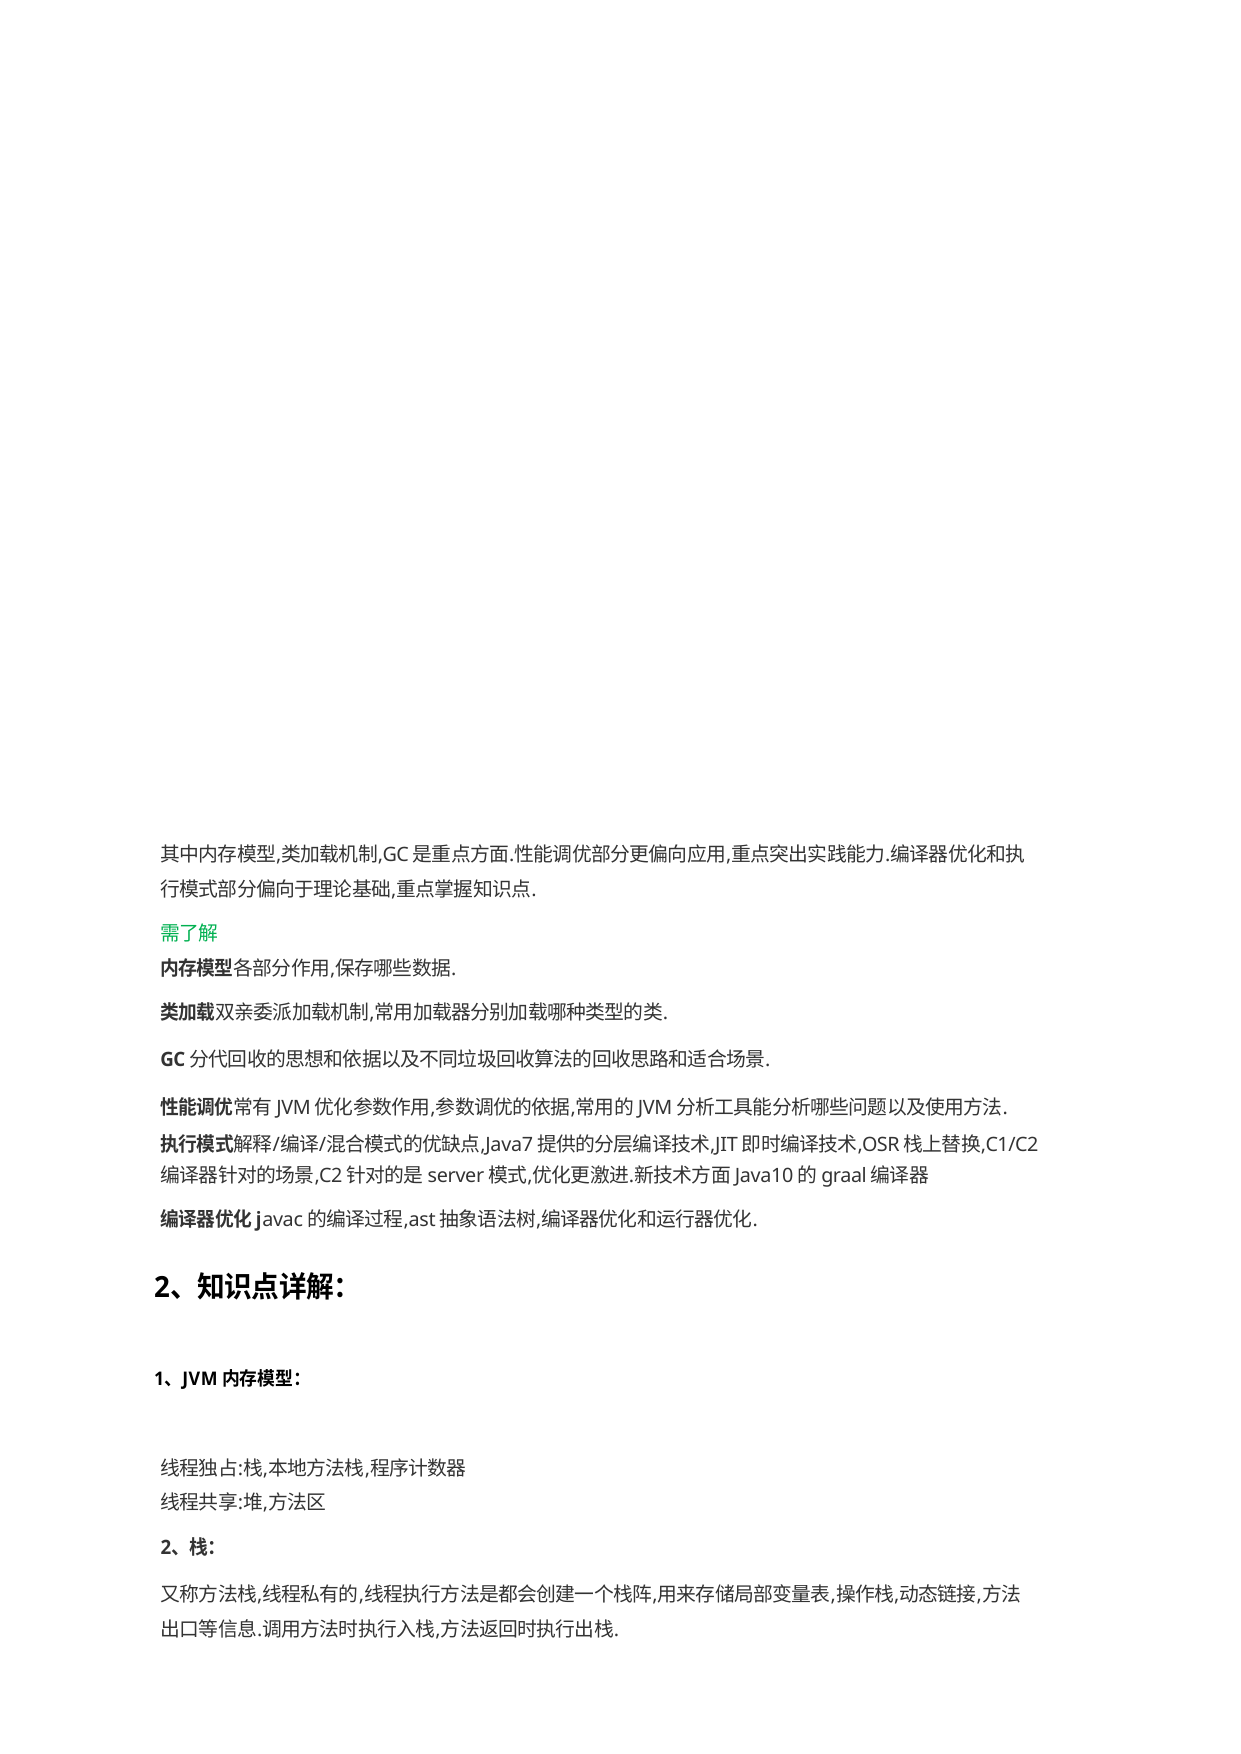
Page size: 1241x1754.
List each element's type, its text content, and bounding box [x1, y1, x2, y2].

text 内存模型各部分作用,保存哪些数据. [160, 950, 1124, 982]
text 需了解 [160, 902, 1124, 950]
text 编译器优化javac的编译过程,ast抽象语法树,编译器优化和运行器优化. [0, 1189, 1124, 1236]
text 2、栈： [0, 1516, 1124, 1564]
text 线程独占:栈,本地方法栈,程序计数器 [0, 1438, 1124, 1484]
text 编译器针对的场景,C2针对的是server模式,优化更激进.新技术方面Java10的graal编译器 [0, 1158, 1124, 1189]
text GC分代回收的思想和依据以及不同垃圾回收算法的回收思路和适合场景. [160, 1029, 1124, 1076]
text 出口等信息.调用方法时执行入栈,方法返回时执行出栈. [0, 1611, 1124, 1642]
text 性能调优常有JVM优化参数作用,参数调优的依据,常用的JVM分析工具能分析哪些问题以及使用方法. [160, 1076, 1124, 1124]
text 又称方法栈,线程私有的,线程执行方法是都会创建一个栈阵,用来存储局部变量表,操作栈,动态链接,方法 [0, 1564, 1124, 1611]
text 类加载双亲委派加载机制,常用加载器分别加载哪种类型的类. [160, 982, 1124, 1029]
text 线程共享:堆,方法区 [0, 1484, 1124, 1516]
text 其中内存模型,类加载机制,GC是重点方面.性能调优部分更偏向应用,重点突出实践能力.编译器优化和执 [160, 824, 1124, 871]
text 行模式部分偏向于理论基础,重点掌握知识点. [160, 871, 1124, 902]
subtitle 2、知识点详解： [154, 1263, 1124, 1306]
text 执行模式解释/编译/混合模式的优缺点,Java7提供的分层编译技术,JIT即时编译技术,OSR栈上替换,C1/C2 [0, 1124, 1124, 1158]
subtitle 1、JVM内存模型： [154, 1363, 1124, 1391]
